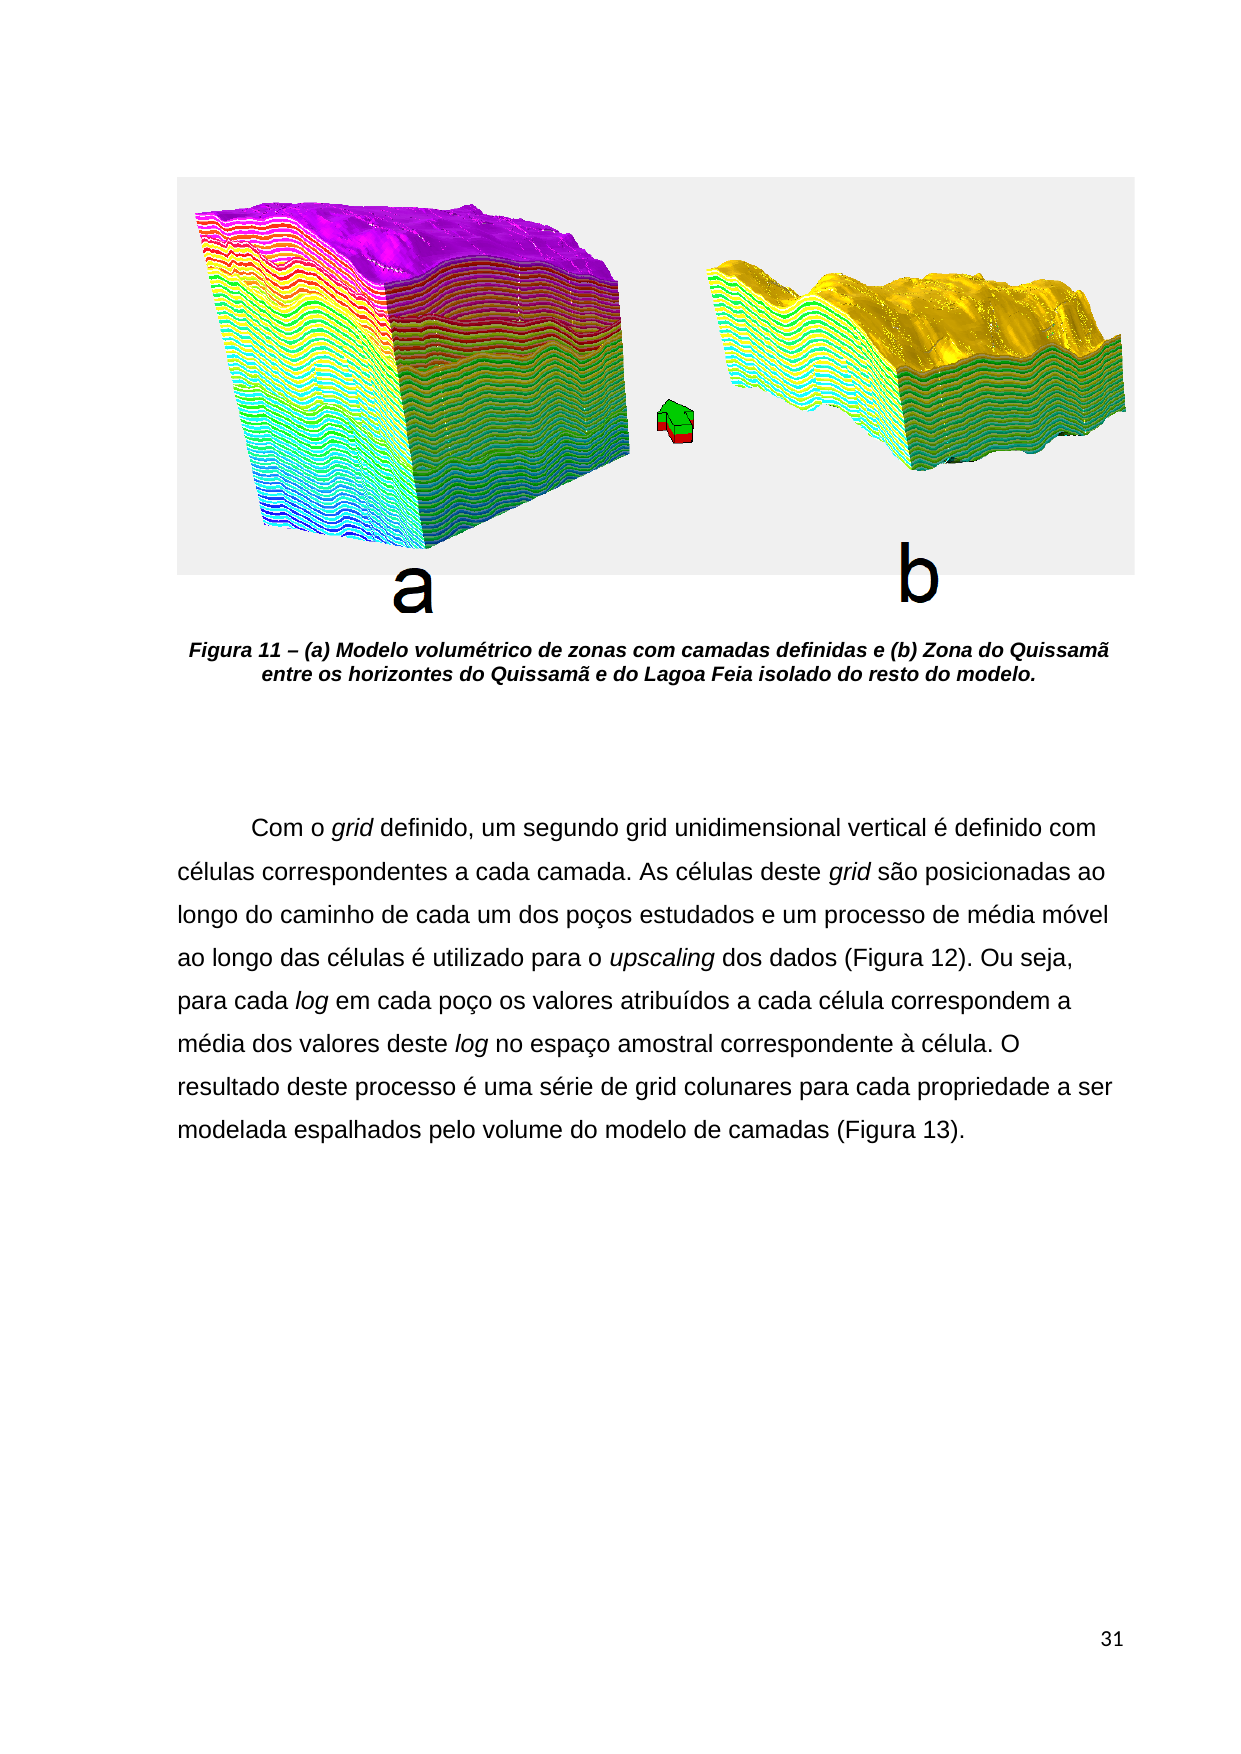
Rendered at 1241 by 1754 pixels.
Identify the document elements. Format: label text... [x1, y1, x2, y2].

text Com o grid definido, um segundo grid unidimensional vertical é definido com células correspondentes a cada camada. As células deste grid são posicionadas ao longo do caminho de cada um dos poços estudados e um processo de média móvel ao longo das células é utilizado para o upscaling dos dados (Figura 12). Ou seja, para cada log em cada poço os valores atribuídos a cada célula correspondem a média dos valores deste log no espaço amostral correspondente à célula. O resultado deste processo é uma série de grid colunares para cada propriedade a ser modelada espalhados pelo volume do modelo de camadas (Figura 13). [177, 813, 1123, 1144]
picture [177, 177, 1135, 620]
text Figura 11 – (a) Modelo volumétrico de zonas com camadas definidas e (b) Zona do Quissamã entre os horizontes do Quissamã e do Lagoa Feia isolado do resto do modelo. [177, 638, 1123, 686]
